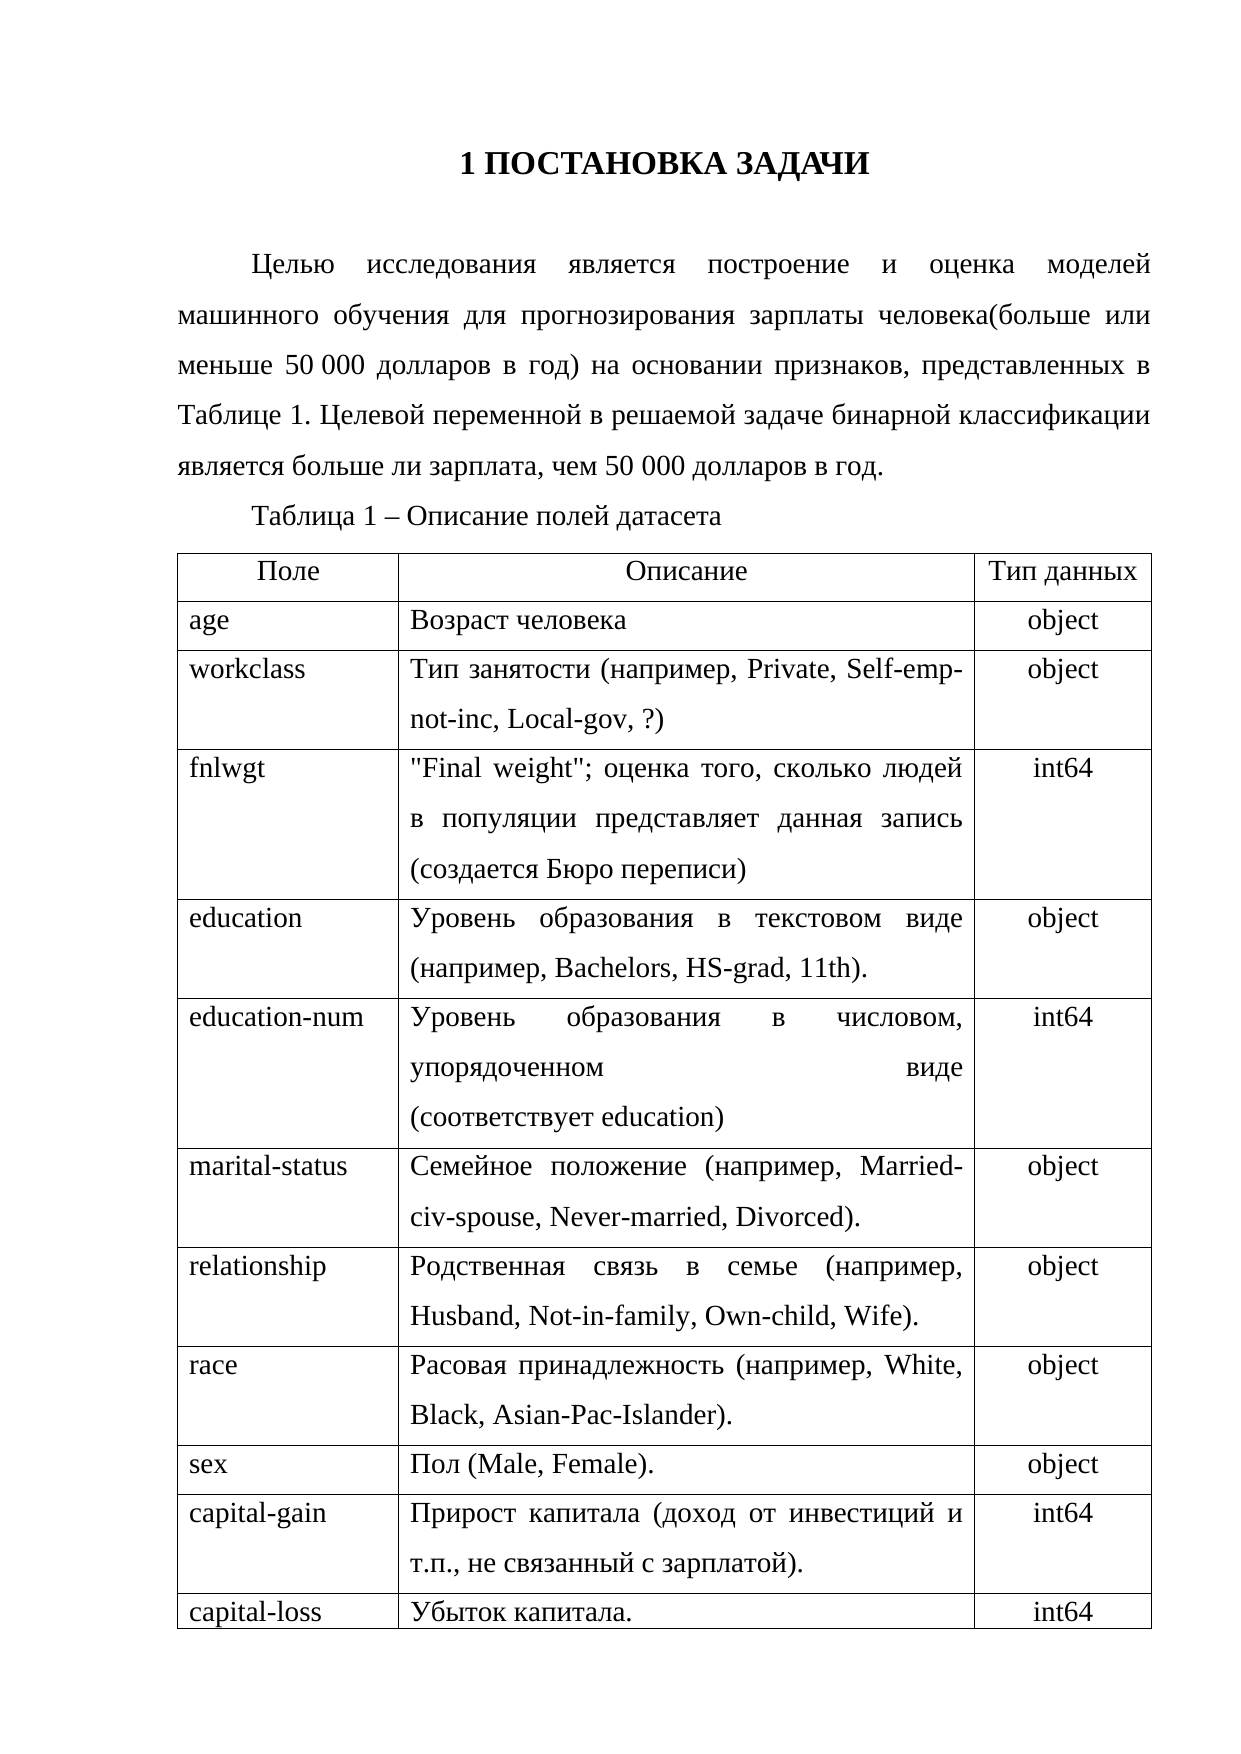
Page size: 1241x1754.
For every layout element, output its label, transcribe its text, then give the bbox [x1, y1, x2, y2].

subtitle 1 ПОСТАНОВКА ЗАДАЧИ [177, 143, 1152, 181]
table_cell sex [178, 1446, 398, 1494]
table_cell race [178, 1347, 398, 1445]
table_header Описание [399, 554, 974, 601]
table_cell education-num [178, 999, 398, 1147]
table_cell Расовая принадлежность (например, White, Black, Asian-Pac-Islander). [399, 1347, 974, 1445]
table_cell age [178, 602, 398, 650]
table_cell Пол (Male, Female). [399, 1446, 974, 1494]
table_cell capital-gain [178, 1495, 398, 1593]
table_header Тип данных [975, 554, 1151, 601]
table_cell Возраст человека [399, 602, 974, 650]
table_cell Уровень образования в числовом, упорядоченном виде (соответствует education) [399, 999, 974, 1147]
table_cell object [975, 1347, 1151, 1445]
table_cell Семейное положение (например, Married-civ-spouse, Never-married, Divorced). [399, 1149, 974, 1247]
table_cell capital-loss [178, 1594, 398, 1627]
table_cell fnlwgt [178, 750, 398, 899]
table_cell int64 [975, 1495, 1151, 1593]
table_header Поле [178, 554, 398, 601]
table_cell education [178, 900, 398, 998]
table_cell Уровень образования в текстовом виде (например, Bachelors, HS-grad, 11th). [399, 900, 974, 998]
table_cell Убыток капитала. [399, 1594, 974, 1627]
table_cell object [975, 900, 1151, 998]
table_cell int64 [975, 1594, 1151, 1627]
table_cell int64 [975, 999, 1151, 1147]
table_cell workclass [178, 651, 398, 749]
table_cell Тип занятости (например, Private, Self-emp-not-inc, Local-gov, ?) [399, 651, 974, 749]
table_cell object [975, 651, 1151, 749]
table_cell Родственная связь в семье (например, Husband, Not-in-family, Own-child, Wife). [399, 1248, 974, 1346]
table_cell object [975, 602, 1151, 650]
table_cell object [975, 1149, 1151, 1247]
text Таблица 1 – Описание полей датасета [177, 498, 1152, 532]
table_cell object [975, 1248, 1151, 1346]
table_cell relationship [178, 1248, 398, 1346]
table_cell marital-status [178, 1149, 398, 1247]
table_cell int64 [975, 750, 1151, 899]
text Целью исследования является построение и оценка моделей машинного обучения для прогнозирования зарплаты человека(больше или меньше 50 000 долларов в год) на основании признаков, представленных в Таблице 1. Целевой переменной в решаемой задаче бинарной классификации является больше ли зарплата, чем 50 000 долларов в год. [177, 246, 1152, 481]
table_cell "Final weight"; оценка того, сколько людей в популяции представляет данная запись (создается Бюро переписи) [399, 750, 974, 899]
table_cell Прирост капитала (доход от инвестиций и т.п., не связанный с зарплатой). [399, 1495, 974, 1593]
table_cell object [975, 1446, 1151, 1494]
